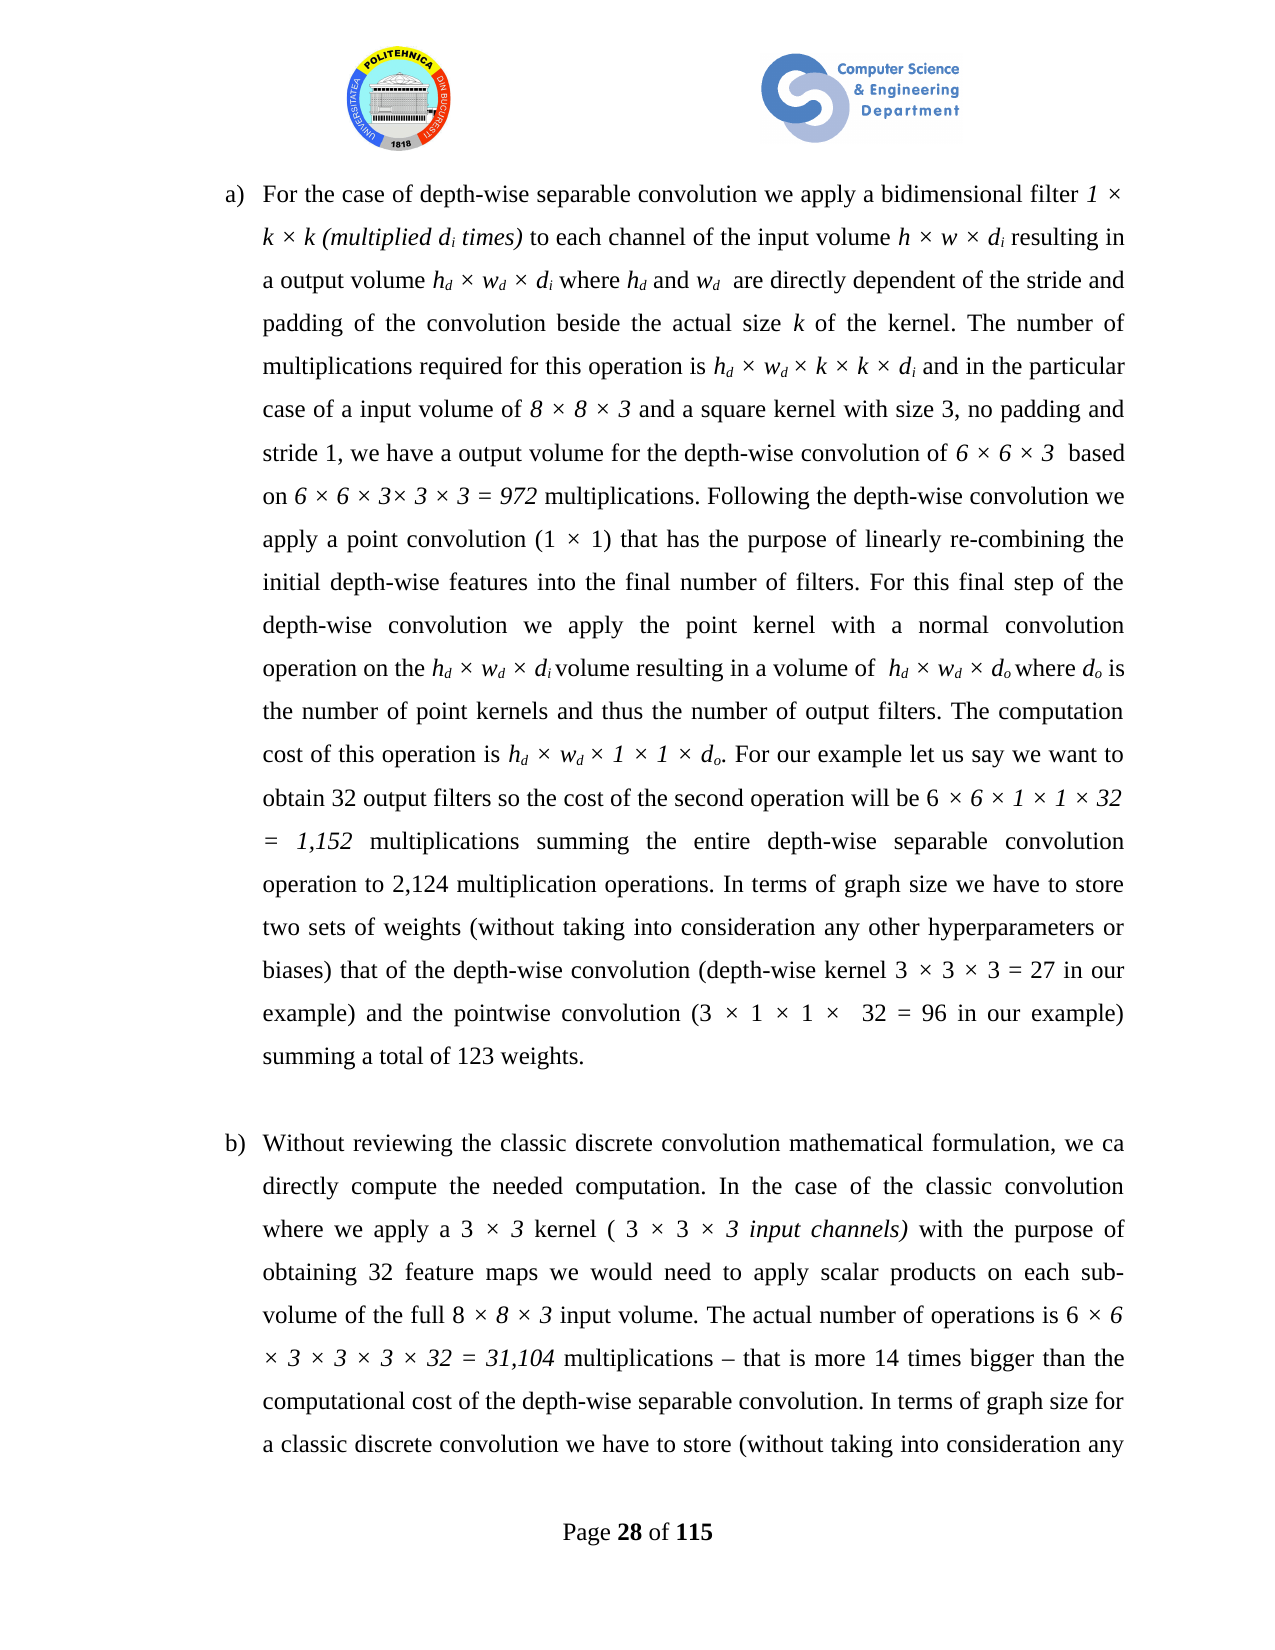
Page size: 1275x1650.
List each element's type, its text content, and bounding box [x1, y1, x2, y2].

picture [346, 46, 451, 151]
picture [760, 53, 963, 144]
list For the case of depth-wise separable convolution we apply a bidimensional filter 1 × k × k (multiplied di times) to each channel of the input volume h × w × di resulting in a output volume hd × wd × di where hd and wd are directly dependent of the stride and padding of the convolution beside the actual size k of the kernel. The number of multiplications required for this operation is hd × wd × k × k × di and in the particular case of a input volume of 8 × 8 × 3 and a square kernel with size 3, no padding and stride 1, we have a output volume for the depth-wise convolution of 6 × 6 × 3 based on 6 × 6 × 3× 3 × 3 = 972 multiplications. Following the depth-wise convolution we apply a point convolution (1 × 1) that has the purpose of linearly re-combining the initial depth-wise features into the final number of filters. For this final step of the depth-wise convolution we apply the point kernel with a normal convolution operation on the hd × wd × di volume resulting in a volume of hd × wd × do where do is the number of point kernels and thus the number of output filters. The computation cost of this operation is hd × wd × 1 × 1 × do. For our example let us say we want to obtain 32 output filters so the cost of the second operation will be 6 × 6 × 1 × 1 × 32 = 1,152 multiplications summing the entire depth-wise separable convolution operation to 2,124 multiplication operations. In terms of graph size we have to store two sets of weights (without taking into consideration any other hyperparameters or biases) that of the depth-wise convolution (depth-wise kernel 3 × 3 × 3 = 27 in our example) and the pointwise convolution (3 × 1 × 1 × 32 = 96 in our example) summing a total of 123 weights. [225, 179, 1125, 1070]
